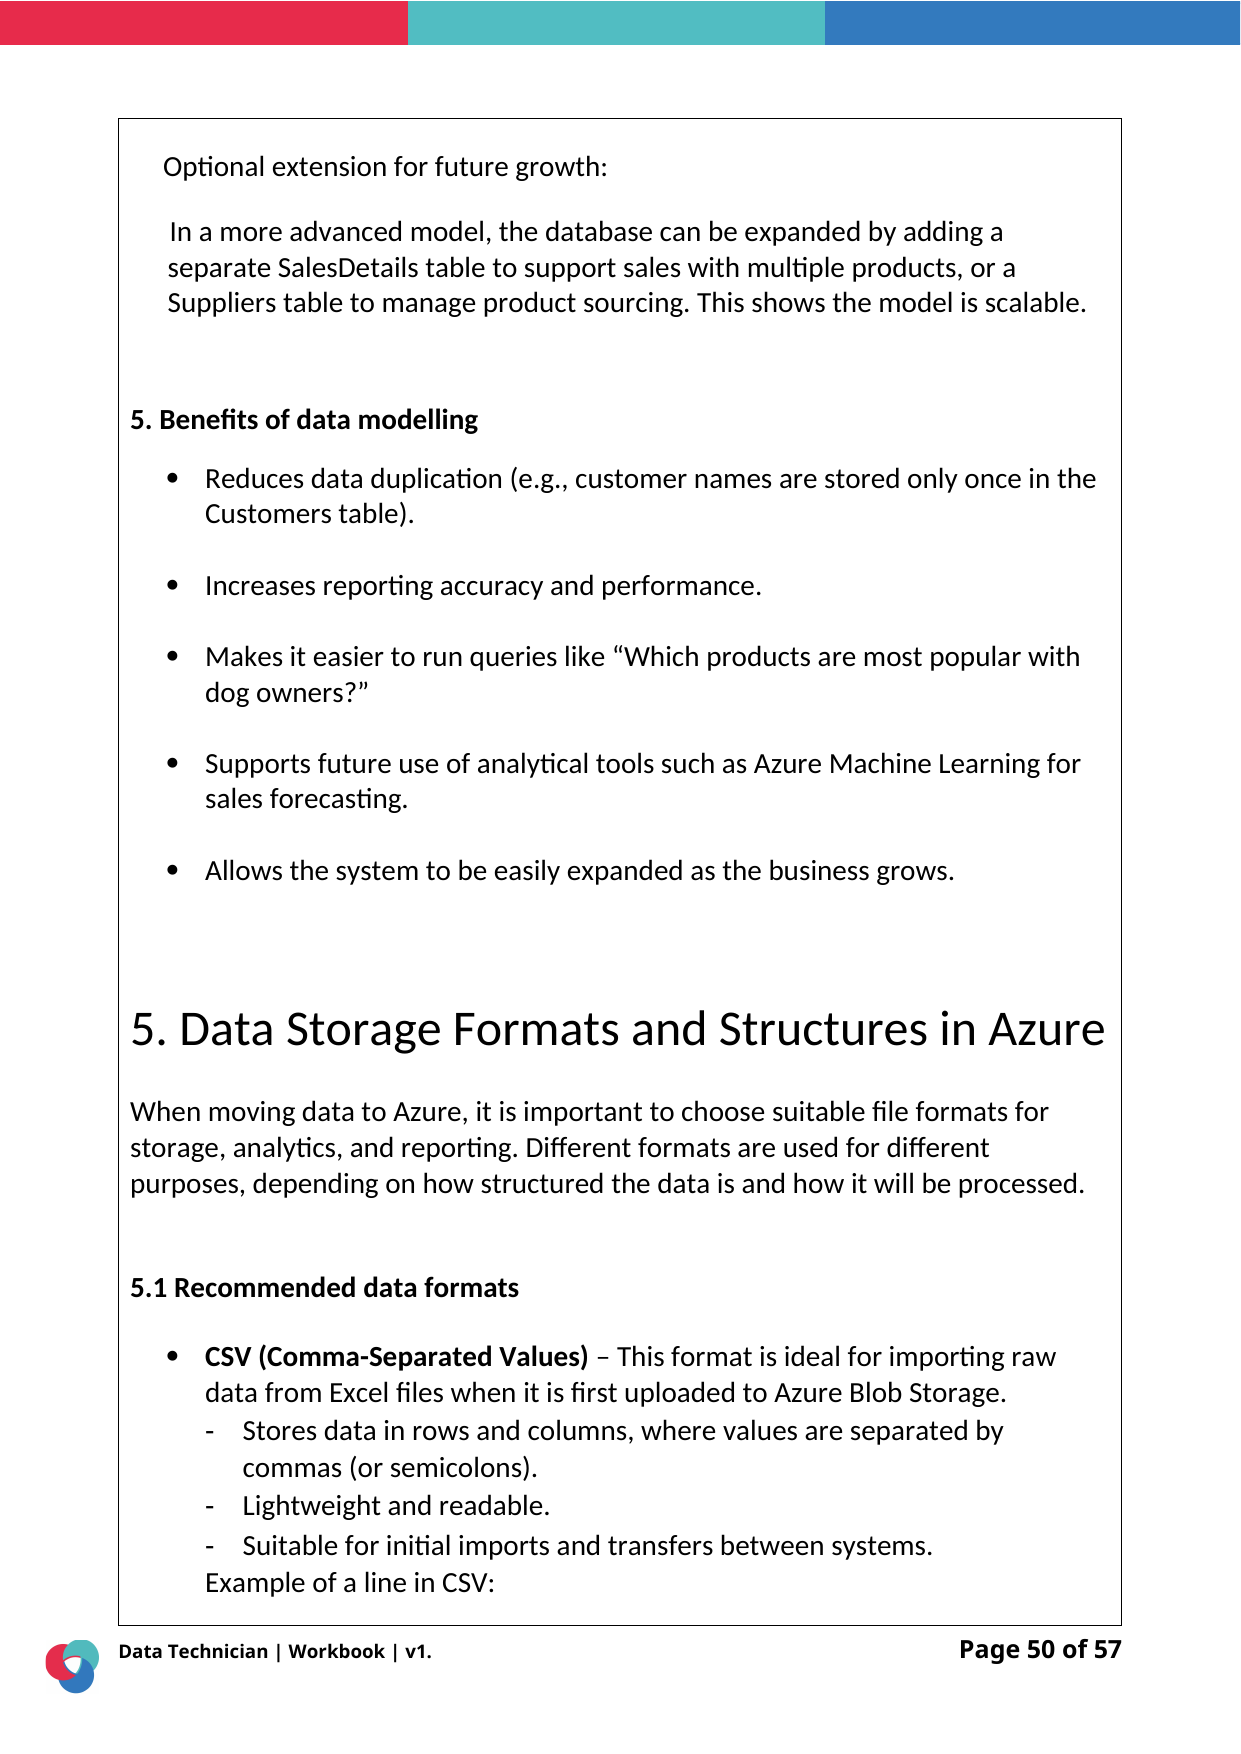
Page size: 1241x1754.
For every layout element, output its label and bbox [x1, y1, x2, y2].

picture [45, 1640, 100, 1694]
table_header [119, 119, 1121, 1625]
